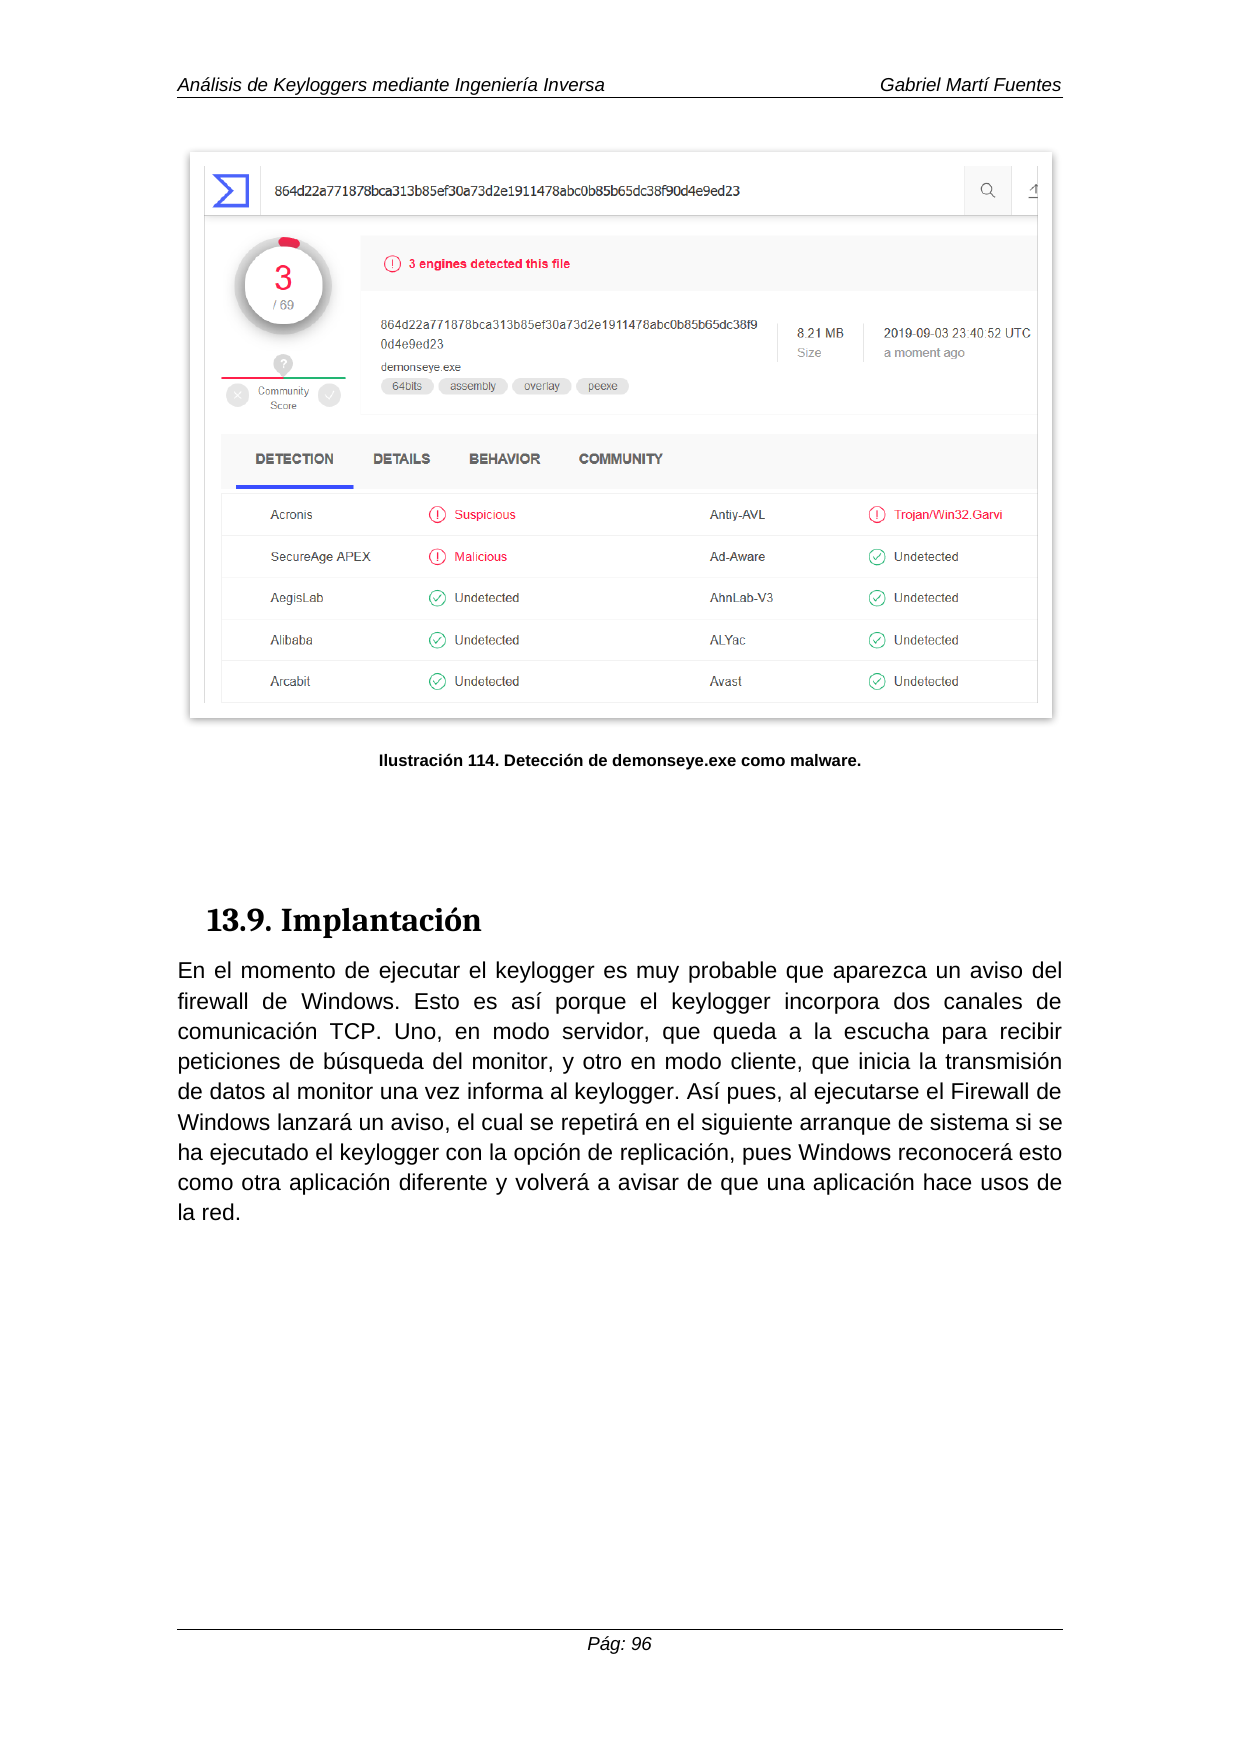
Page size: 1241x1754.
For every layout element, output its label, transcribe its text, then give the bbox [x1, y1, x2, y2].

text En el momento de ejecutar el keylogger es muy probable que aparezca un aviso del firewall de Windows. Esto es así porque el keylogger incorpora dos canales de comunicación TCP. Uno, en modo servidor, que queda a la escucha para recibir peticiones de búsqueda del monitor, y otro en modo cliente, que inicia la transmisión de datos al monitor una vez informa al keylogger. Así pues, al ejecutarse el Firewall de Windows lanzará un aviso, el cual se repetirá en el siguiente arranque de sistema si se ha ejecutado el keylogger con la opción de replicación, pues Windows reconocerá esto como otra aplicación diferente y volverá a avisar de que una aplicación hace usos de la red. [177, 957, 1063, 1226]
subtitle Implantación [207, 901, 1063, 939]
picture [204, 166, 1038, 703]
